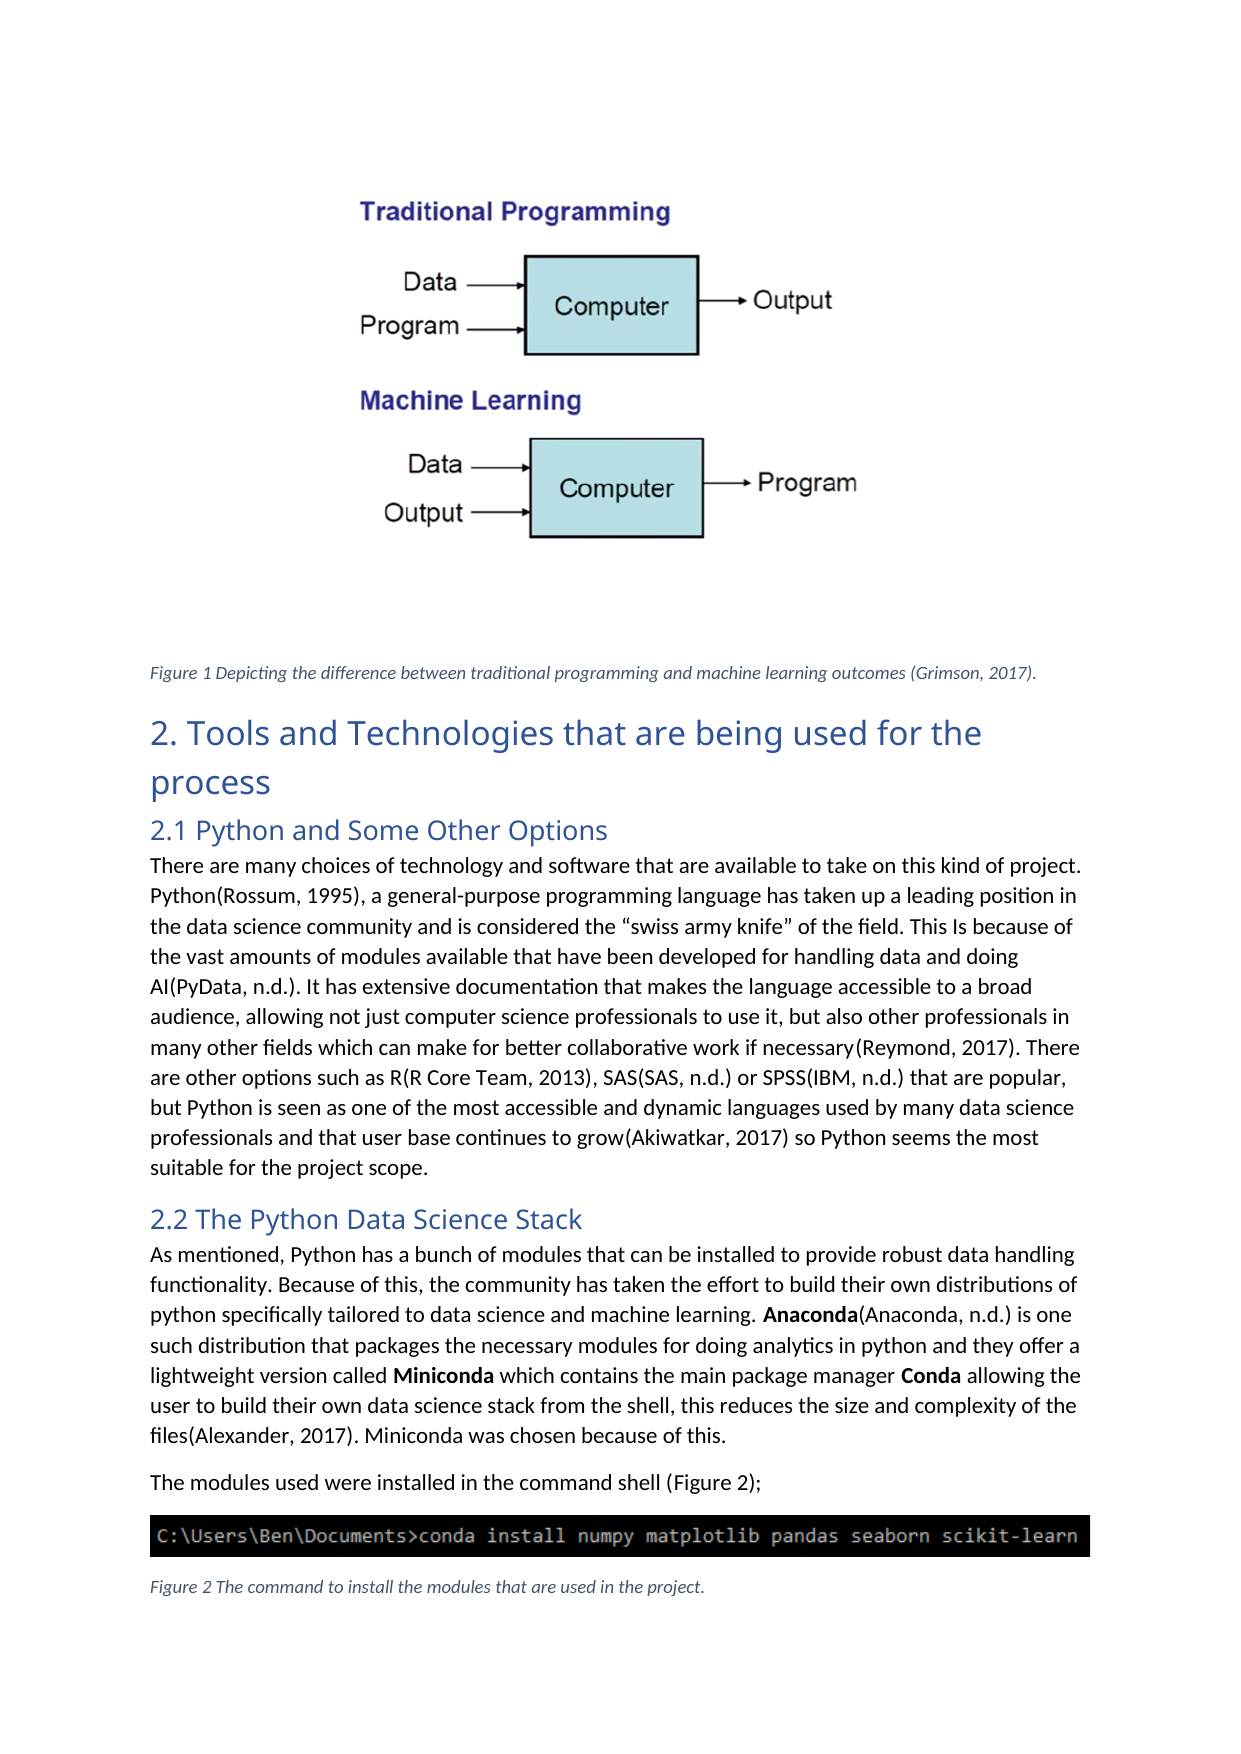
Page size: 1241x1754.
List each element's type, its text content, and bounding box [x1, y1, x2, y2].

text As mentioned, Python has a bunch of modules that can be installed to provide robust data handling functionality. Because of this, the community has taken the effort to build their own distributions of python specifically tailored to data science and machine learning. Anaconda(Anaconda, n.d.) is one such distribution that packages the necessary modules for doing analytics in python and they offer a lightweight version called Miniconda which contains the main package manager Conda allowing the user to build their own data science stack from the shell, this reduces the size and complexity of the files(Alexander, 2017). Miniconda was chosen because of this. [150, 1240, 1090, 1449]
subtitle 2. Tools and Technologies that are being used for the process [150, 709, 1090, 804]
subtitle 2.2 The Python Data Science Stack [150, 1200, 1090, 1237]
subtitle 2.1 Python and Some Other Options [150, 812, 1090, 848]
picture [300, 150, 940, 596]
picture [150, 1515, 1091, 1557]
text There are many choices of technology and software that are available to take on this kind of project. Python(Rossum, 1995), a general-purpose programming language has taken up a leading position in the data science community and is considered the “swiss army knife” of the field. This Is because of the vast amounts of modules available that have been developed for handling data and doing AI(PyData, n.d.). It has extensive documentation that makes the language accessible to a broad audience, allowing not just computer science professionals to use it, but also other professionals in many other fields which can make for better collaborative work if necessary(Reymond, 2017). There are other options such as R(R Core Team, 2013), SAS(SAS, n.d.) or SPSS(IBM, n.d.) that are popular, but Python is seen as one of the most accessible and dynamic languages used by many data science professionals and that user base continues to grow(Akiwatkar, 2017) so Python seems the most suitable for the project scope. [150, 851, 1090, 1181]
text The modules used were installed in the command shell (Figure 2); [150, 1468, 1090, 1496]
